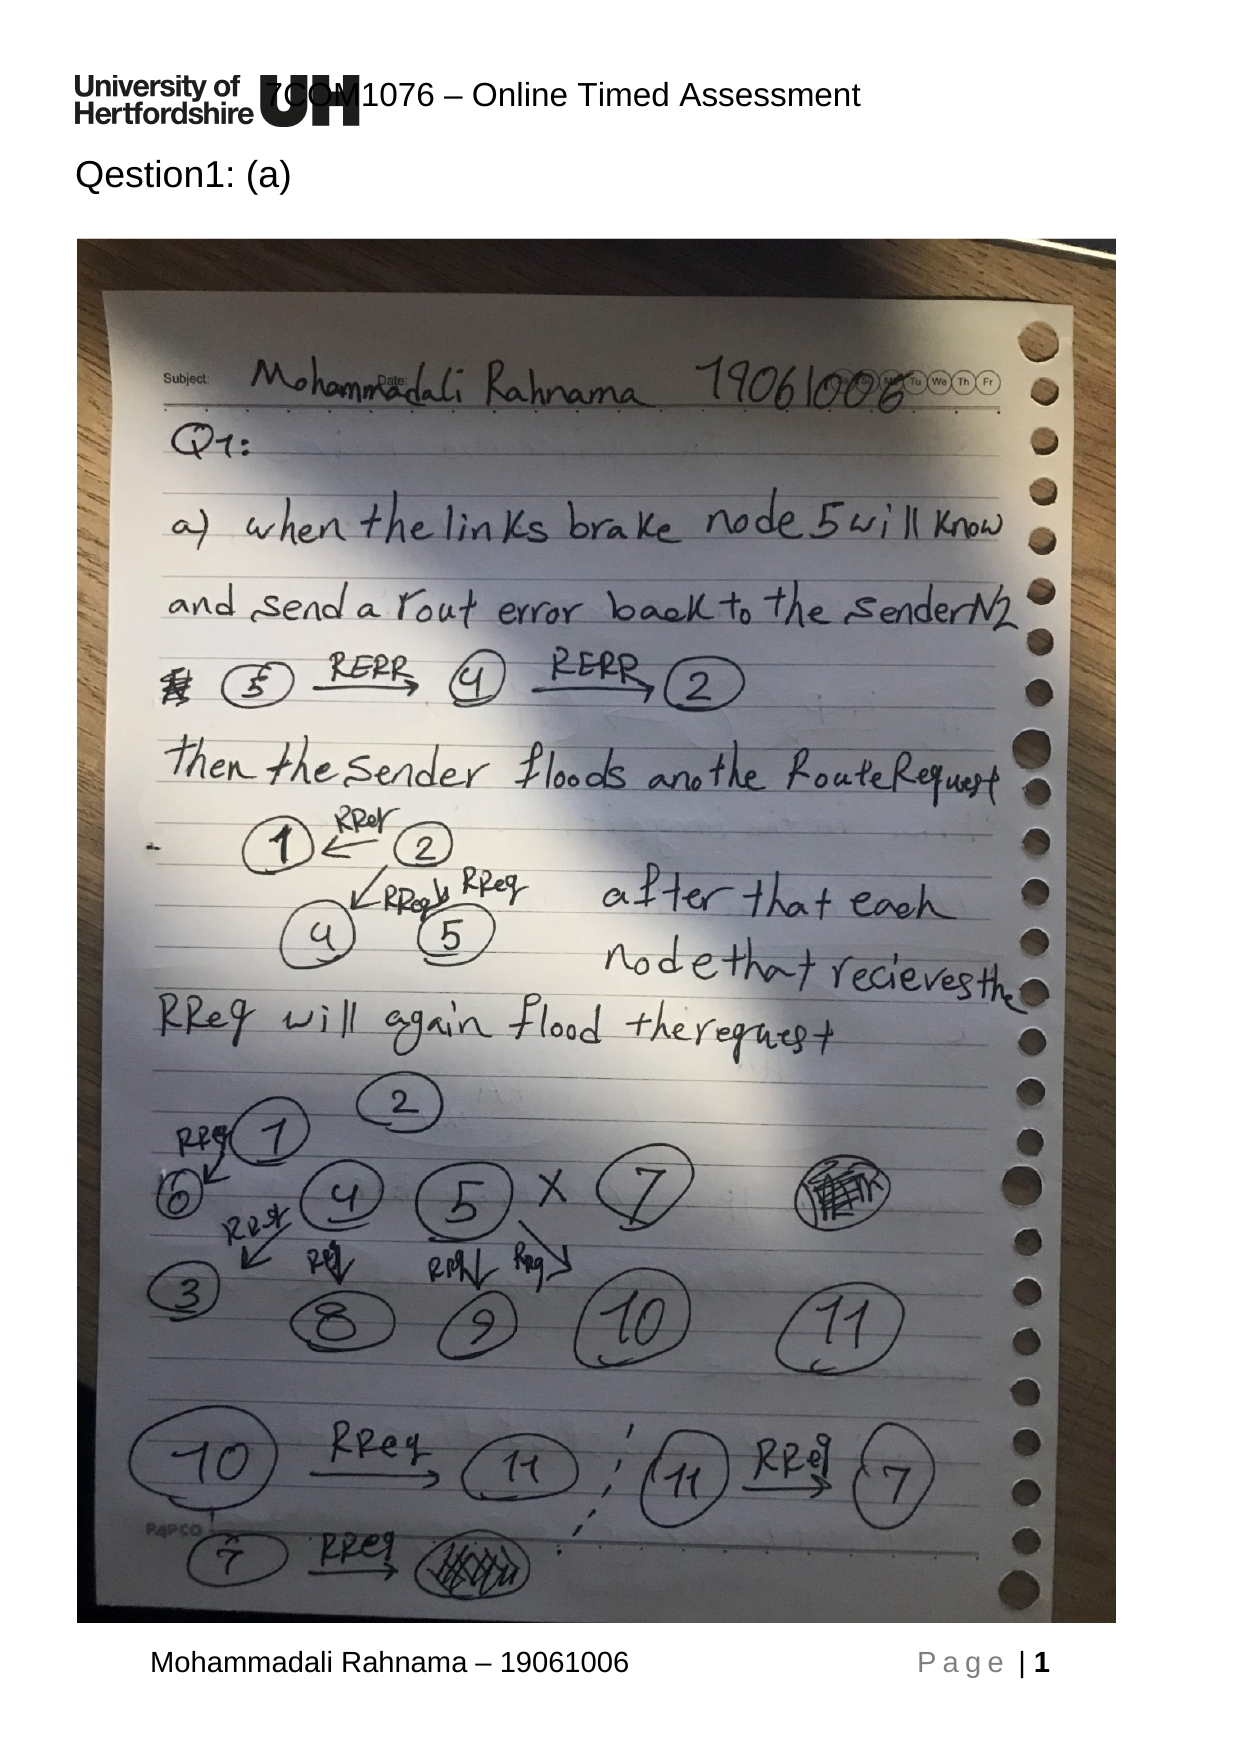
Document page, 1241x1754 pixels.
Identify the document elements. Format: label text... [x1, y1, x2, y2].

picture [78, 240, 1116, 1621]
picture [75, 75, 360, 127]
text Qestion1: (a) [75, 152, 1165, 195]
